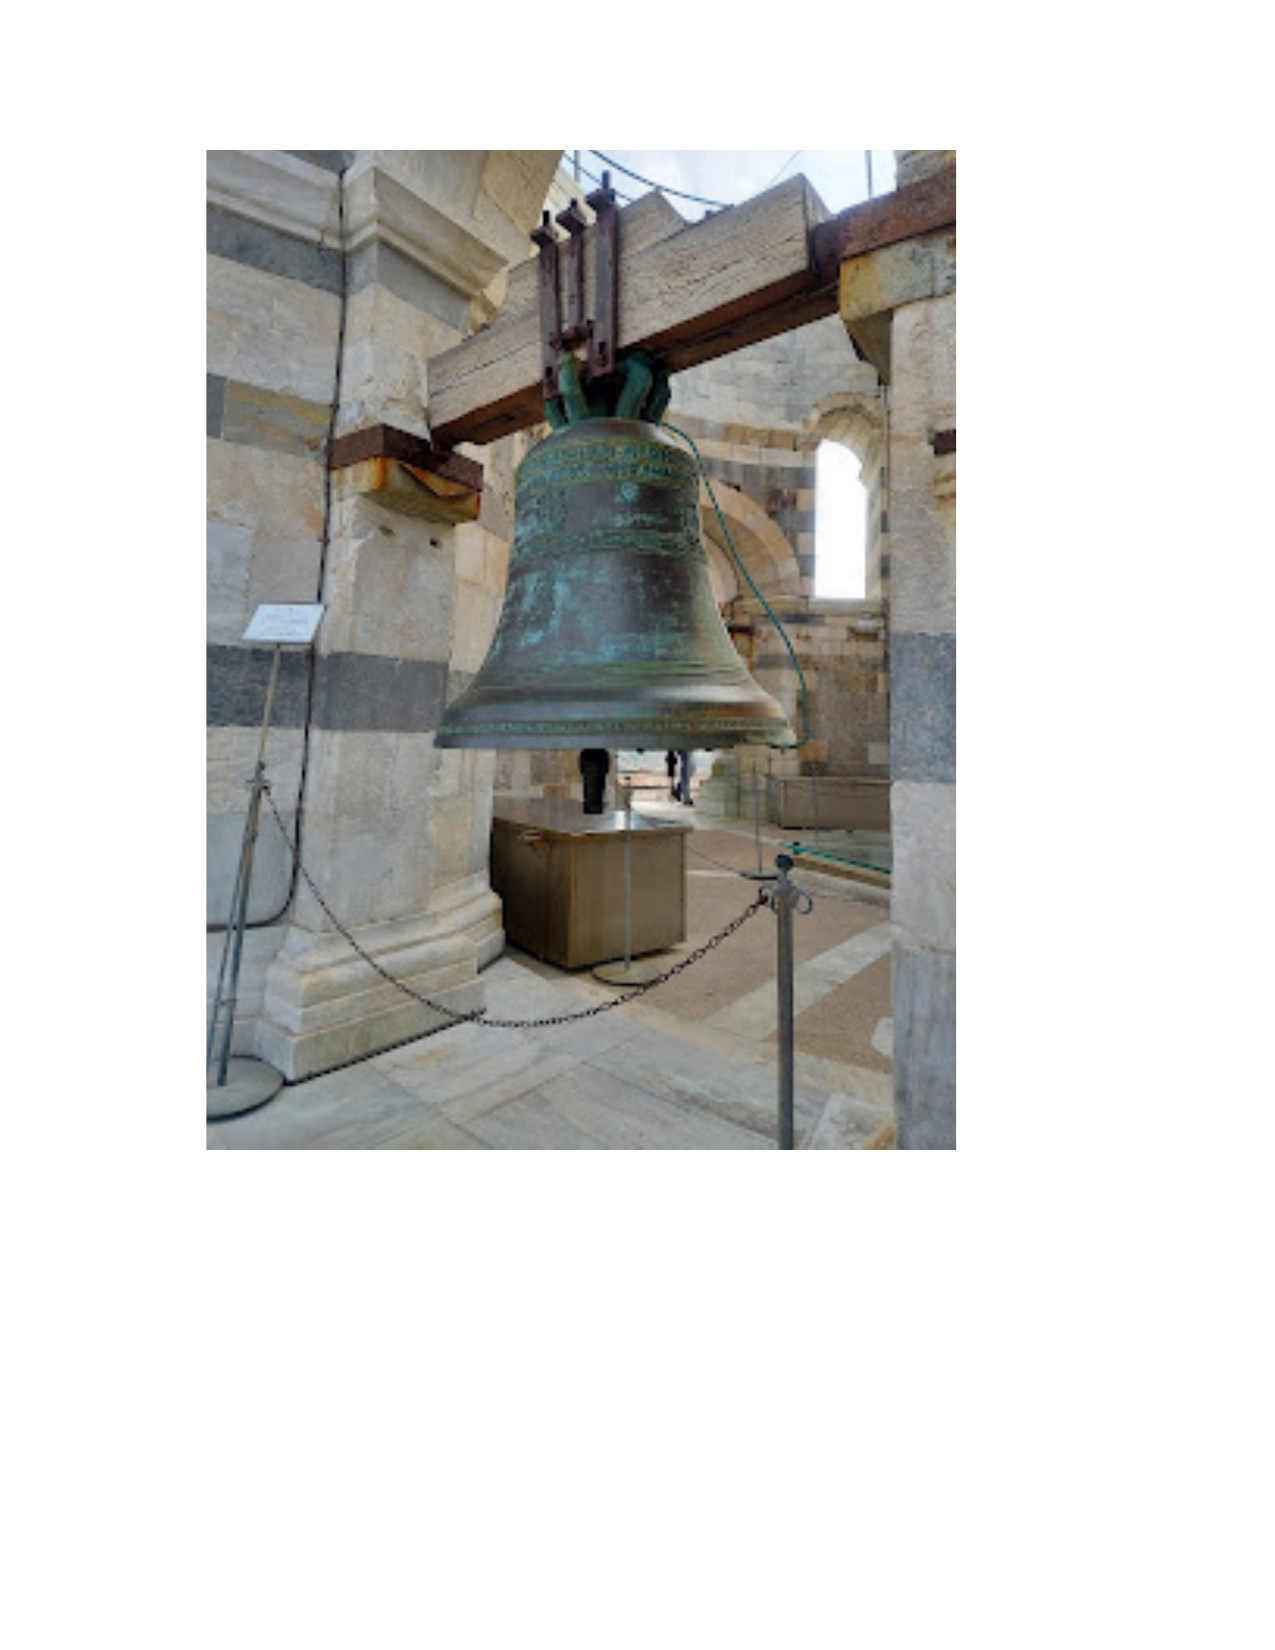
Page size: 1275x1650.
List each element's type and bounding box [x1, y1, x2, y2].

picture [206, 150, 957, 1150]
